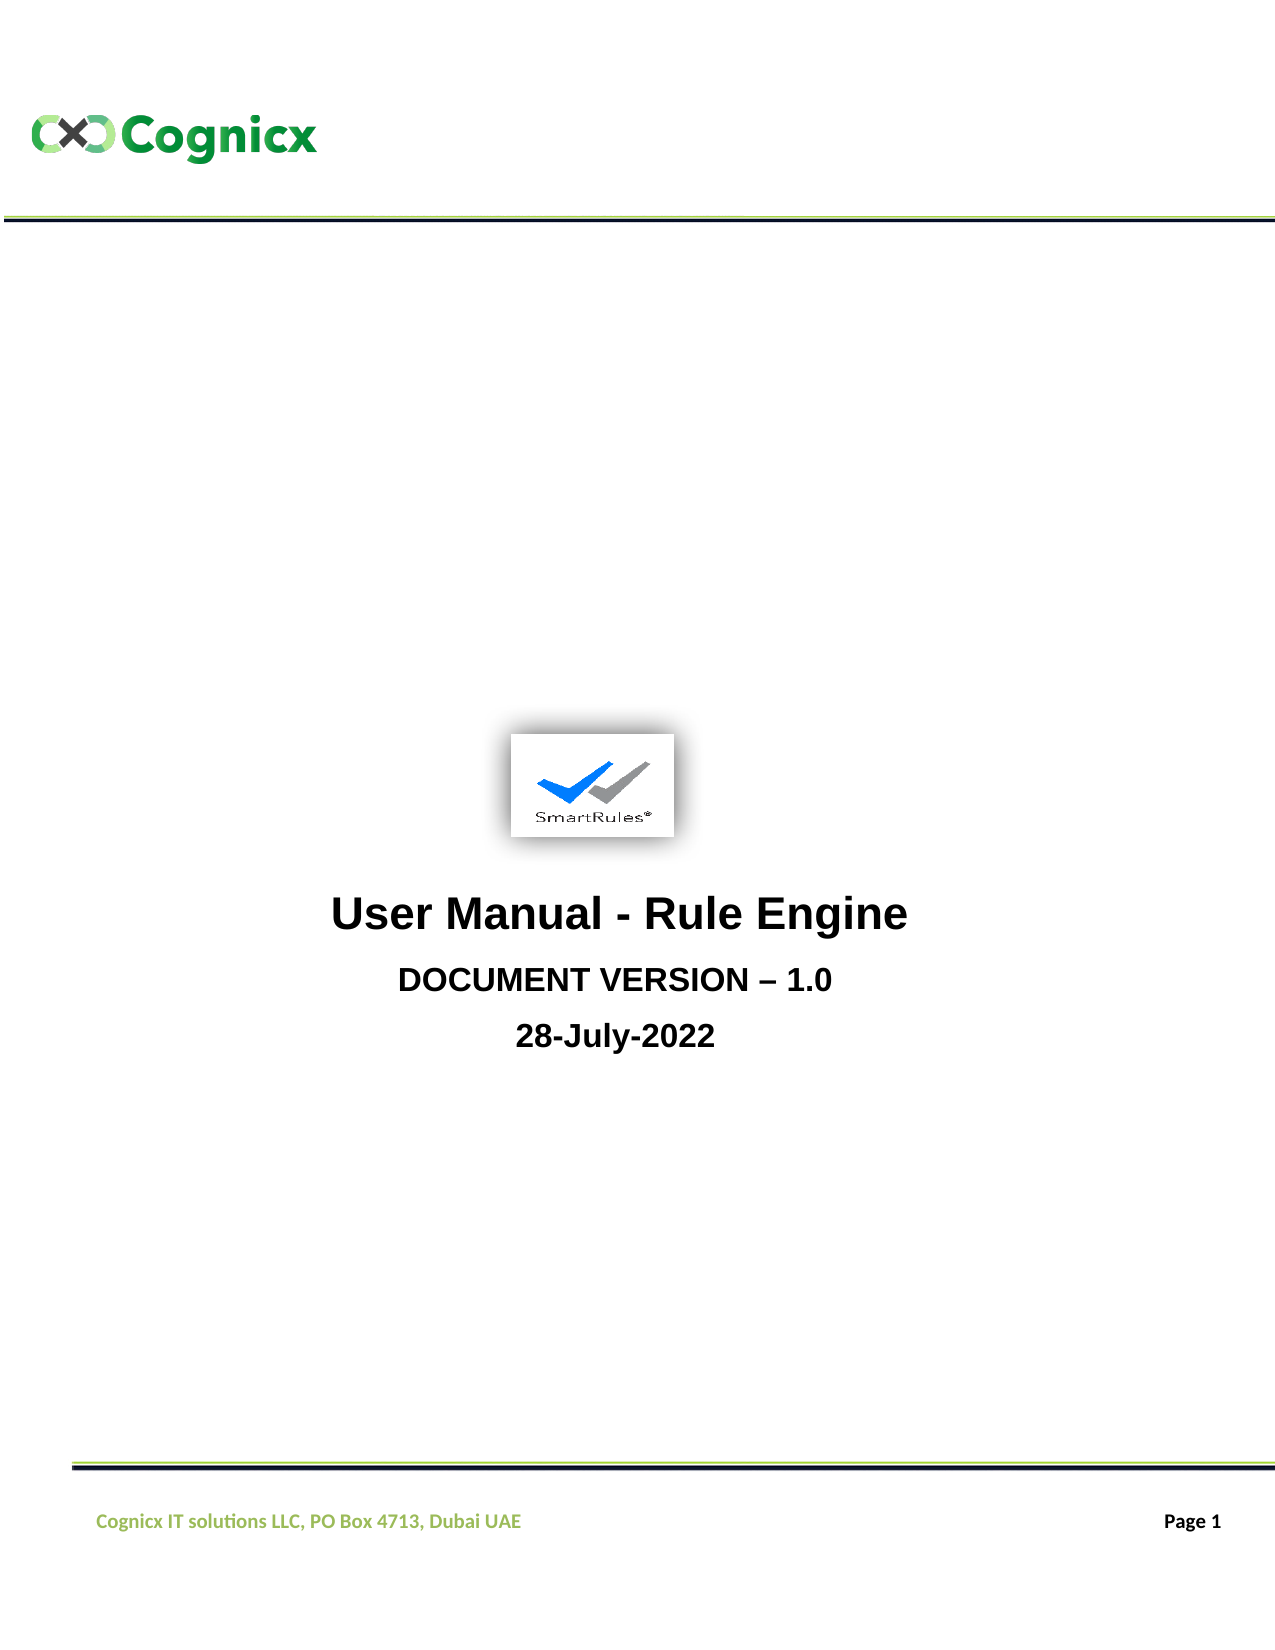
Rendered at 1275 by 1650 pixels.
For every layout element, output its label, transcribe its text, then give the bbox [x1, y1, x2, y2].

picture [31, 115, 317, 164]
picture [511, 734, 674, 837]
text 28-July-2022 [106, 1016, 1125, 1055]
picture [0, 215, 1275, 223]
picture [68, 1458, 1275, 1472]
text DOCUMENT VERSION – 1.0 [106, 960, 1125, 998]
text User Manual - Rule Engine [256, 887, 1125, 939]
